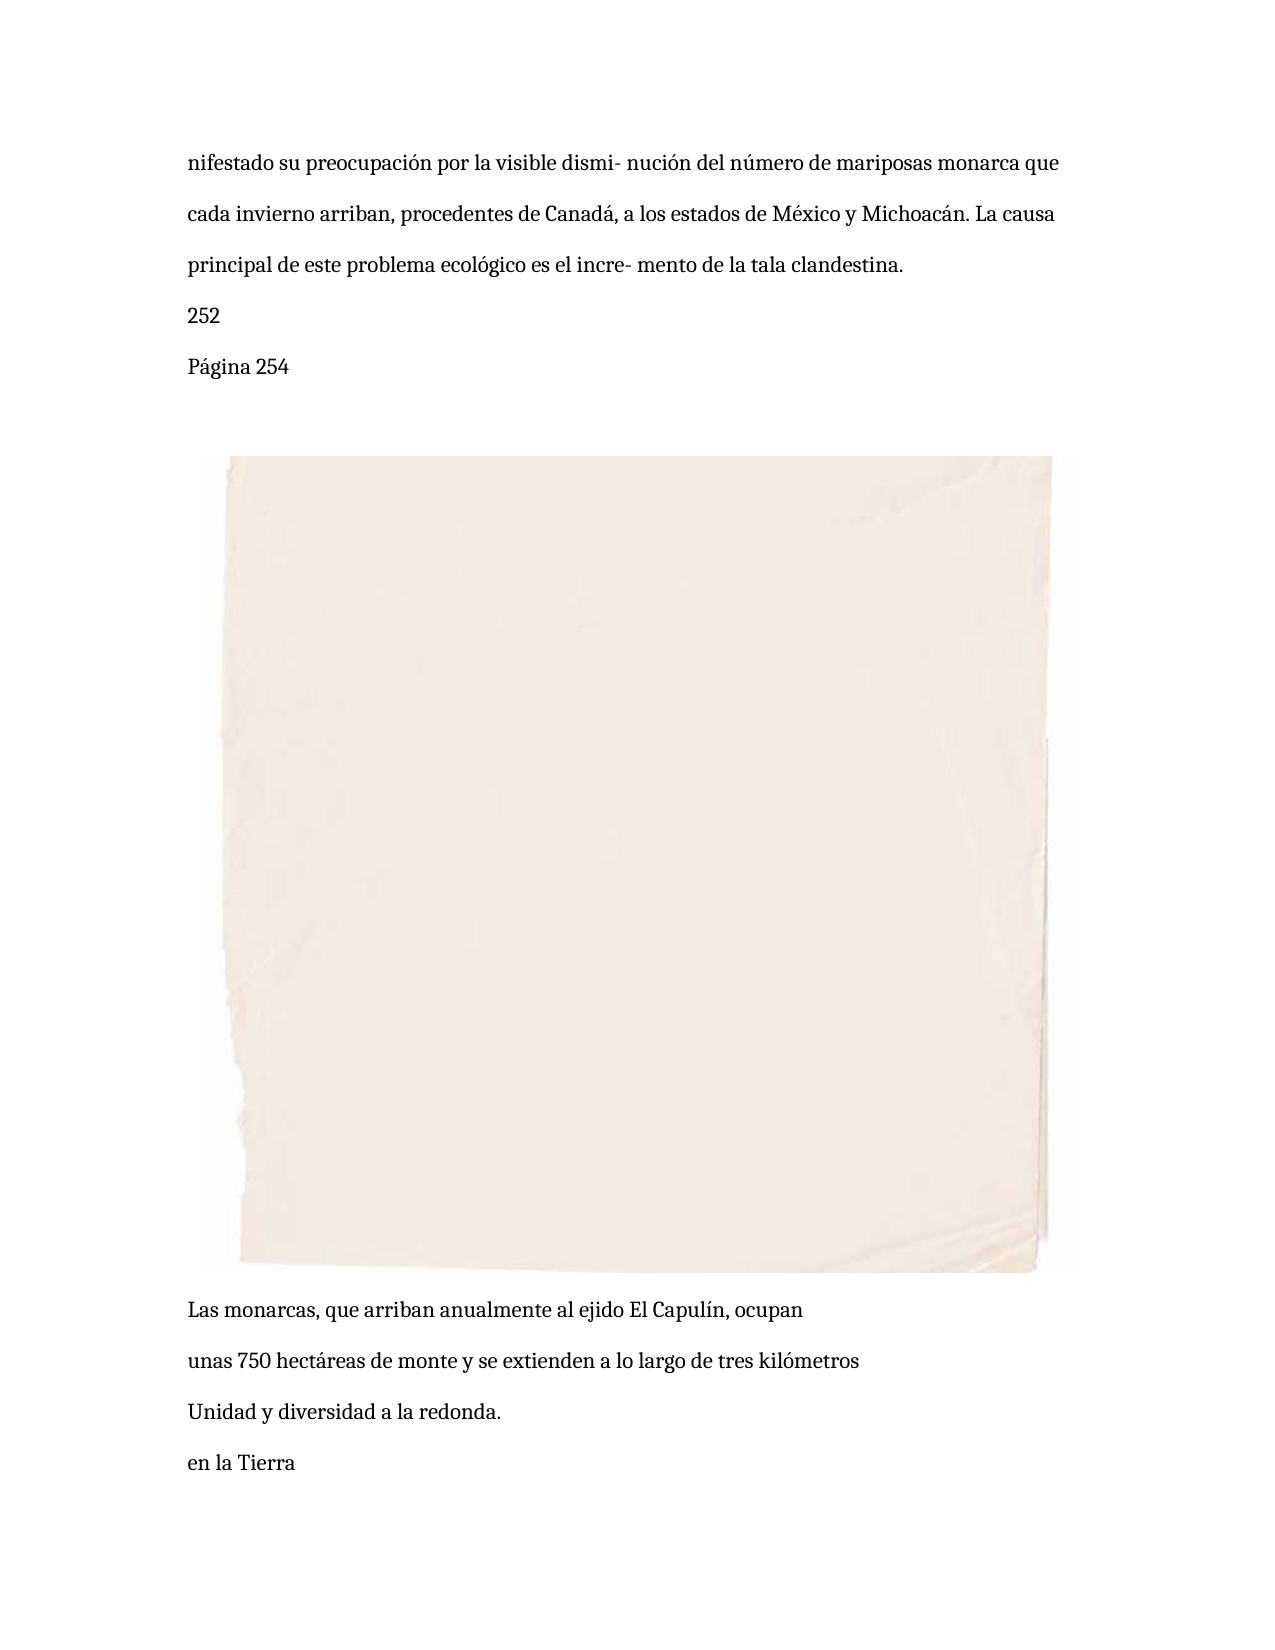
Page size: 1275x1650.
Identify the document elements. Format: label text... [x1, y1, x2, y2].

text cada invierno arriban, procedentes de Canadá, a los estados de México y Michoacán. La causa [187, 201, 1087, 227]
text 252 [187, 303, 1087, 329]
text Las monarcas, que arriban anualmente al ejido El Capulín, ocupan [187, 1297, 1087, 1323]
text principal de este problema ecológico es el incre- mento de la tala clandestina. [187, 252, 1087, 278]
text en la Tierra [187, 1450, 1087, 1476]
text Unidad y diversidad a la redonda. [187, 1399, 1087, 1425]
picture [206, 456, 1077, 1273]
text nifestado su preocupación por la visible dismi- nución del número de mariposas monarca que [187, 150, 1087, 176]
text unas 750 hectáreas de monte y se extienden a lo largo de tres kilómetros [187, 1348, 1087, 1374]
text Página 254 [187, 354, 1087, 381]
